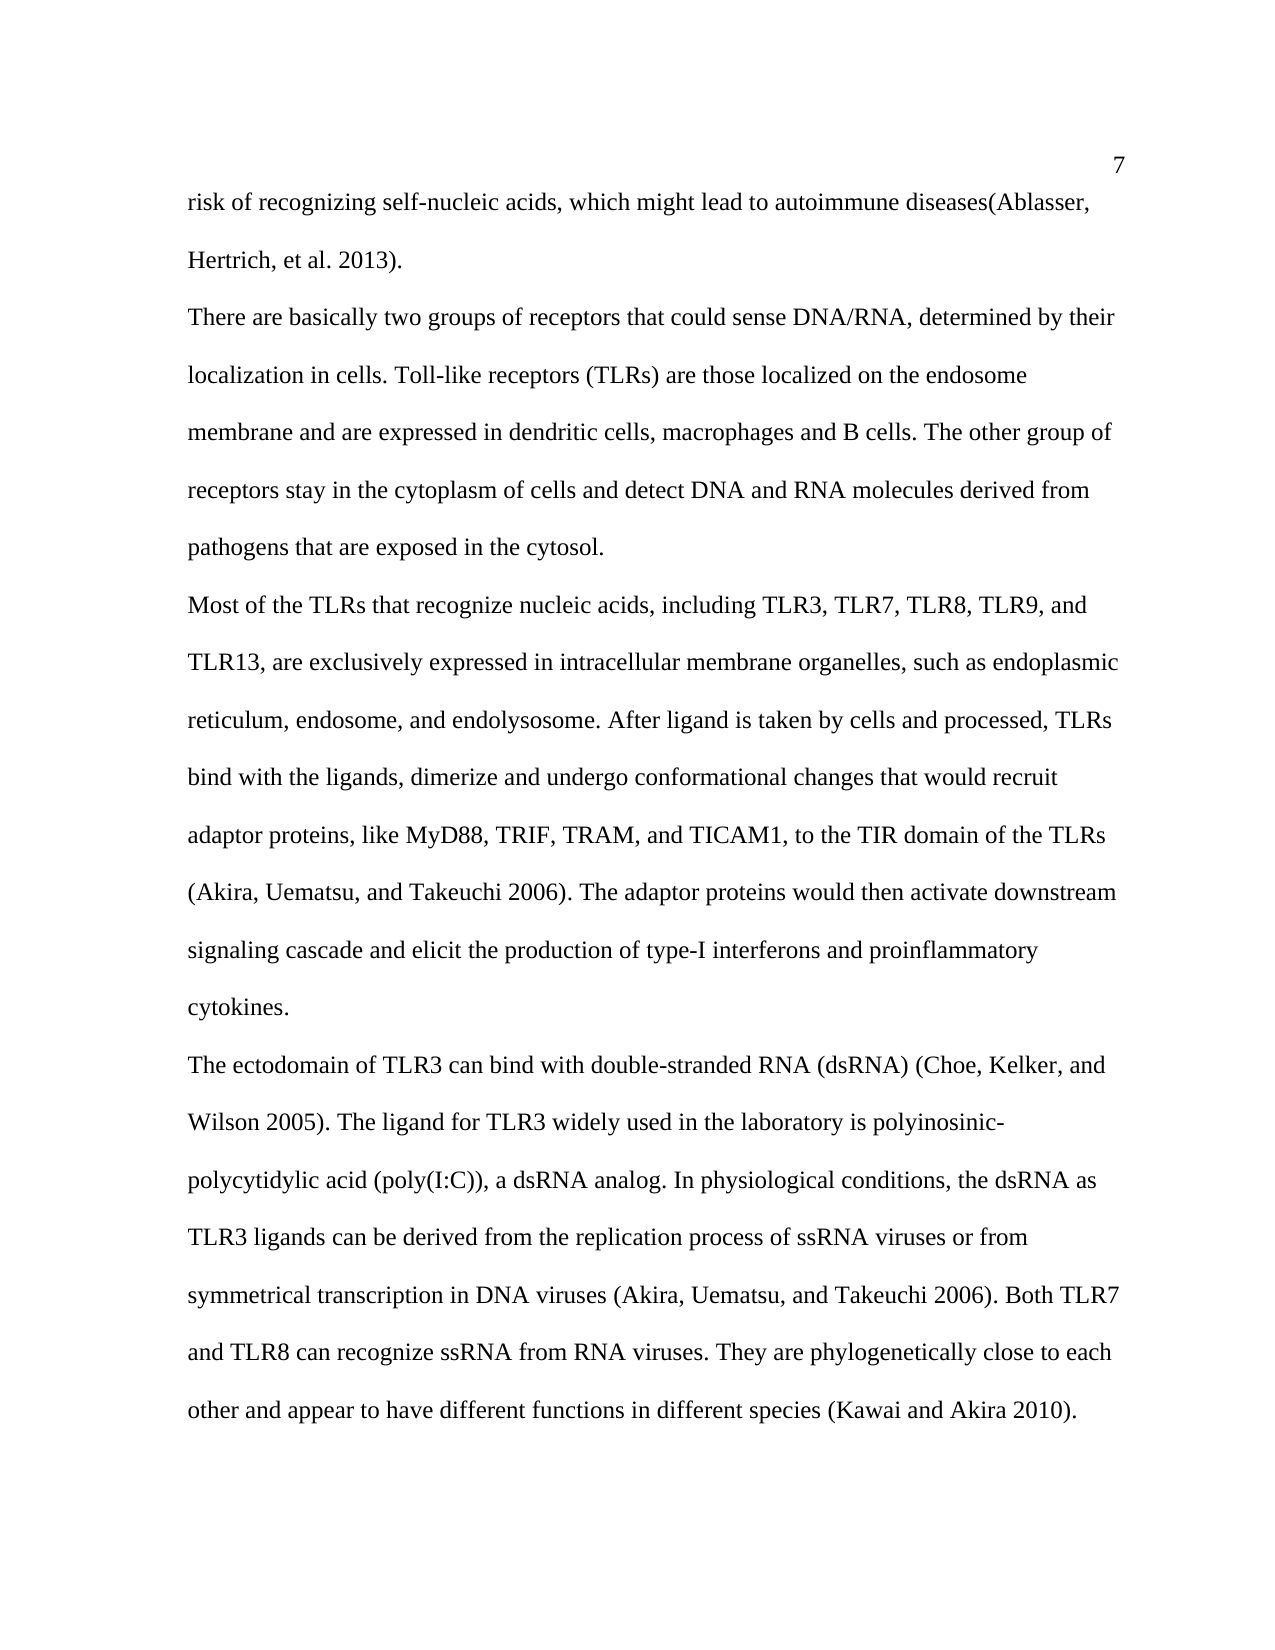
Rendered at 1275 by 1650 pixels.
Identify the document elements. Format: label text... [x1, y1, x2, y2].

text Most of the TLRs that recognize nucleic acids, including TLR3, TLR7, TLR8, TLR9, and TLR13, are exclusively expressed in intracellular membrane organelles, such as endoplasmic reticulum, endosome, and endolysosome. After ligand is taken by cells and processed, TLRs bind with the ligands, dimerize and undergo conformational changes that would recruit adaptor proteins, like MyD88, TRIF, TRAM, and TICAM1, to the TIR domain of the TLRs (Akira, Uematsu, and Takeuchi 2006). The adaptor proteins would then activate downstream signaling cascade and elicit the production of type-I interferons and proinflammatory cytokines. [187, 590, 1125, 1021]
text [187, 187, 1125, 274]
text There are basically two groups of receptors that could sense DNA/RNA, determined by their localization in cells. Toll-like receptors (TLRs) are those localized on the endosome membrane and are expressed in dendritic cells, macrophages and B cells. The other group of receptors stay in the cytoplasm of cells and detect DNA and RNA molecules derived from pathogens that are exposed in the cytosol. [187, 302, 1125, 561]
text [187, 1050, 1125, 1424]
